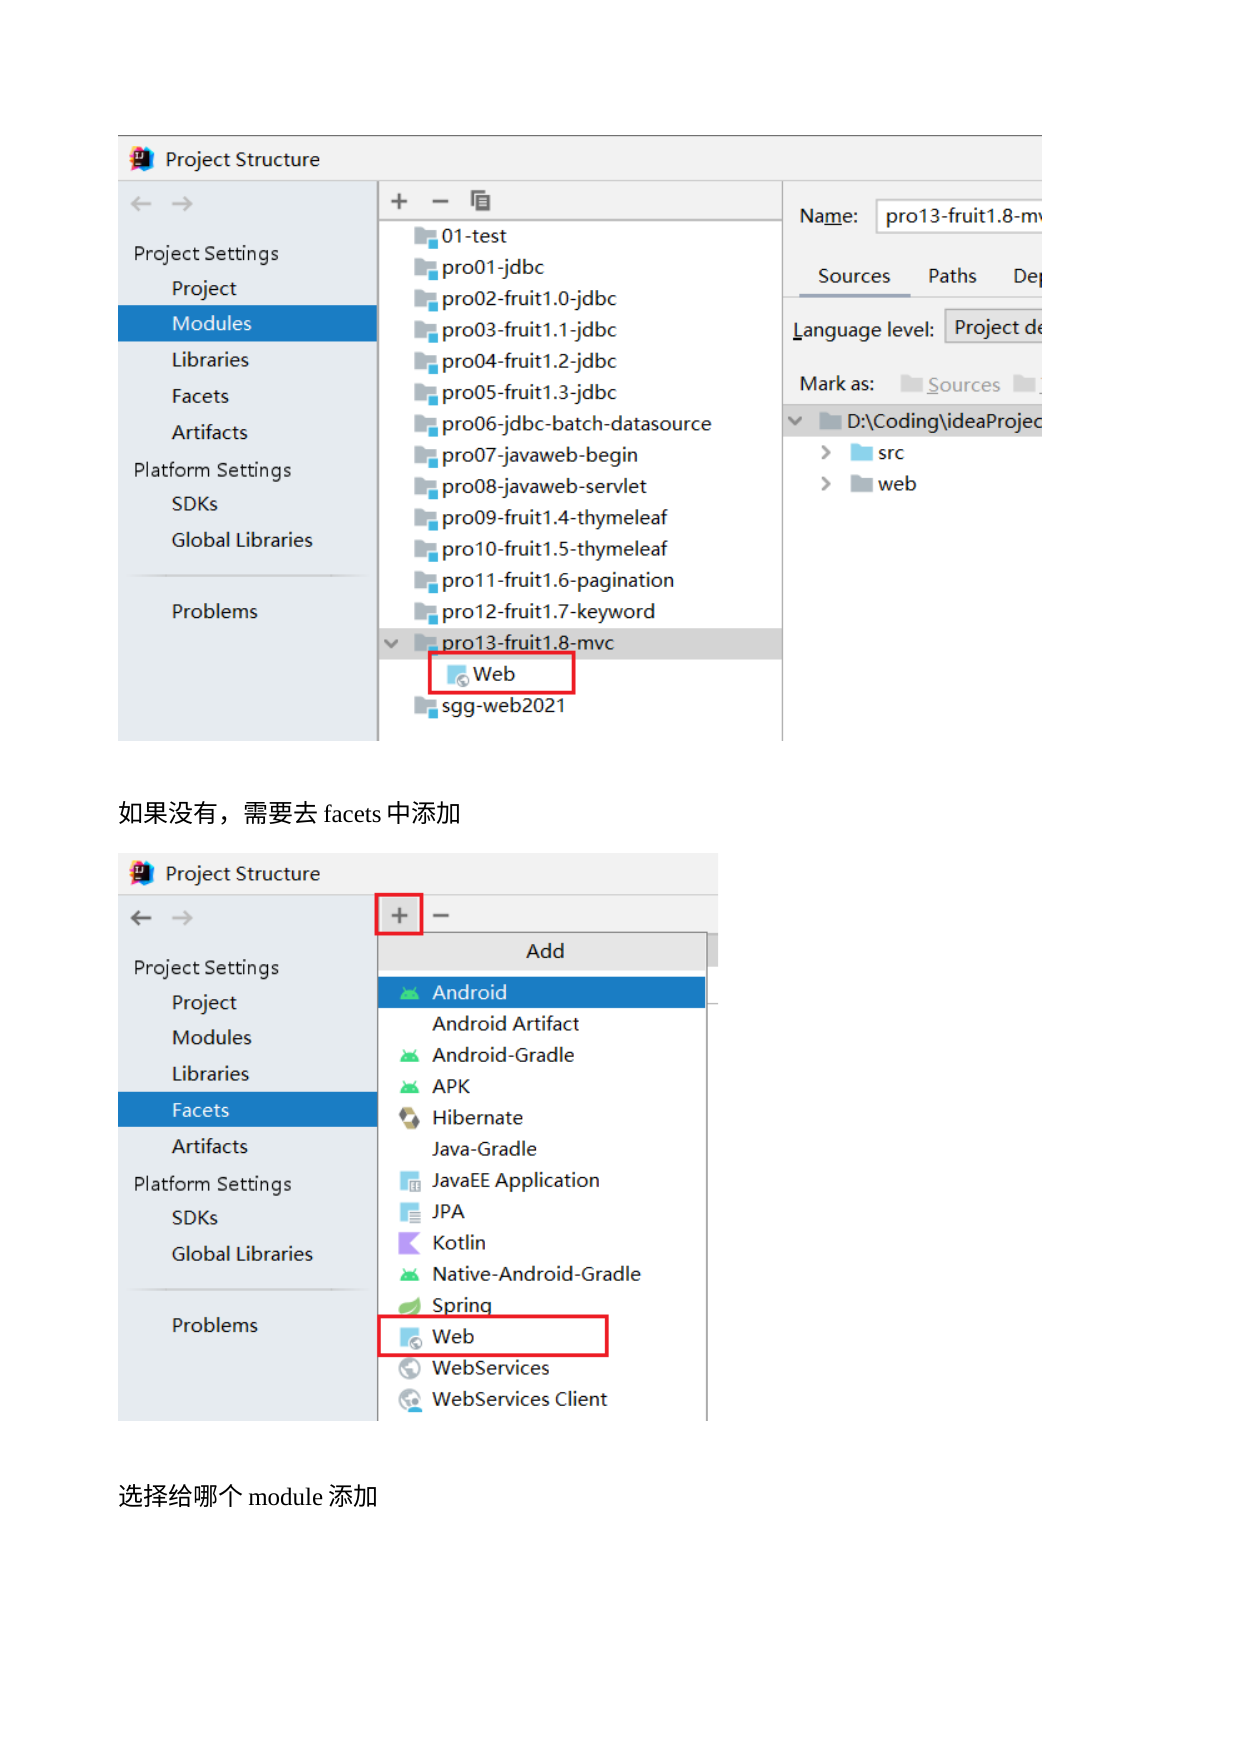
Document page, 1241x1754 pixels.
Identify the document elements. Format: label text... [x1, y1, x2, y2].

text 如果没有，需要去facets中添加 [118, 779, 1122, 844]
picture [118, 135, 1042, 741]
text 选择给哪个module添加 [118, 1462, 1122, 1527]
picture [118, 853, 719, 1421]
